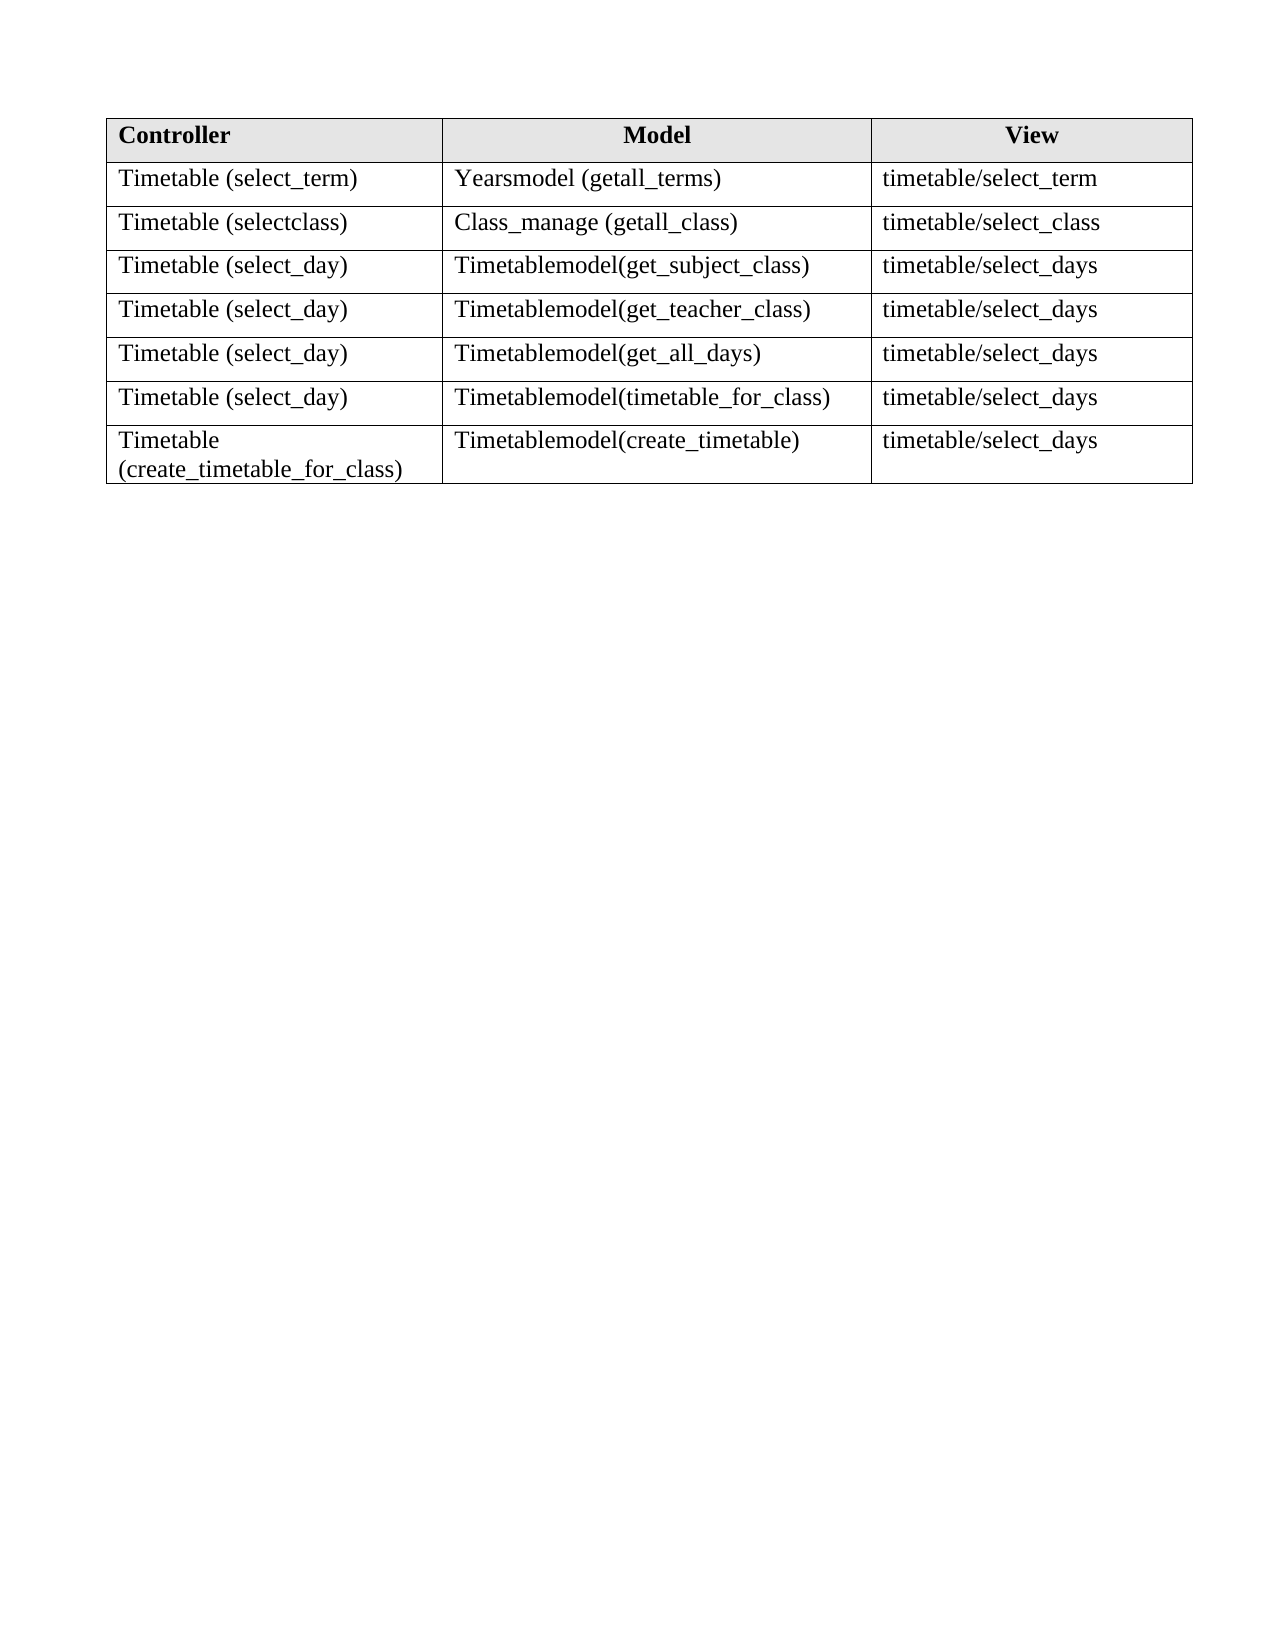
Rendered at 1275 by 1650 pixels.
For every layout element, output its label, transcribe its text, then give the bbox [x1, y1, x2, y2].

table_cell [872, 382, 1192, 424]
table_cell Timetablemodel(get_teacher_class) [443, 294, 871, 337]
table_header View [872, 119, 1192, 162]
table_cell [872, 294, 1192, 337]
table_cell Class_manage (getall_class) [443, 207, 871, 249]
table_cell Yearsmodel (getall_terms) [443, 163, 871, 206]
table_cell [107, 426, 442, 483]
table_cell Timetablemodel(get_subject_class) [443, 251, 871, 293]
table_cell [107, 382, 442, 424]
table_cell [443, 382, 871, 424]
table_cell Timetable (select_day) [107, 251, 442, 293]
table_cell Timetable (select_term) [107, 163, 442, 206]
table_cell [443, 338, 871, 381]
table_header Model [443, 119, 871, 162]
table_cell timetable/select_class [872, 207, 1192, 249]
table_cell Timetable (select_day) [107, 294, 442, 337]
table_cell timetable/select_term [872, 163, 1192, 206]
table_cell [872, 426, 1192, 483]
table_cell Timetable (selectclass) [107, 207, 442, 249]
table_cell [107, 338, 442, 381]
table_cell timetable/select_days [872, 251, 1192, 293]
table_header Controller [107, 119, 442, 162]
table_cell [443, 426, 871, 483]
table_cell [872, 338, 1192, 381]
